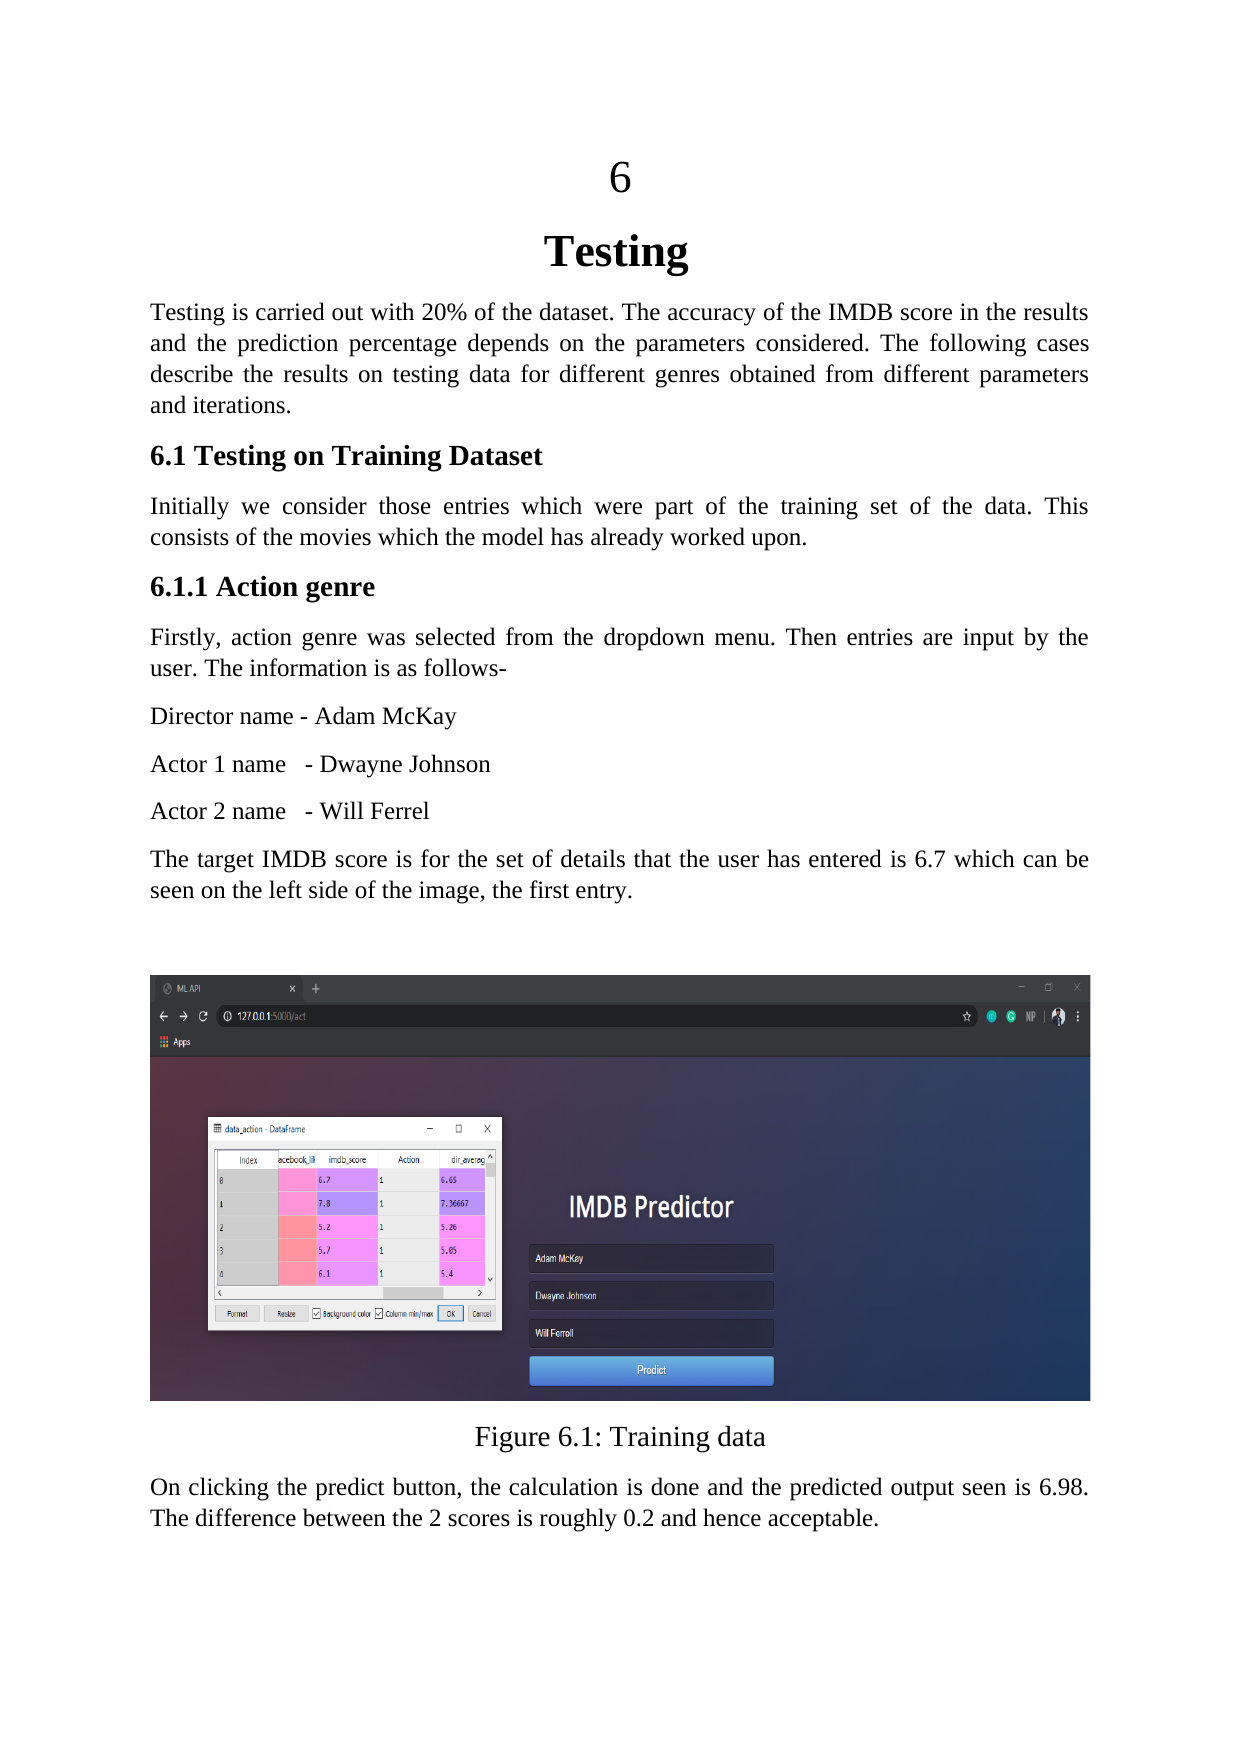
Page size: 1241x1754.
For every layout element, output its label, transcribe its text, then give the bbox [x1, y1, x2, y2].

text The target IMDB score is for the set of details that the user has entered is 6.7 which can be seen on the left side of the image, the first entry. [150, 844, 1090, 904]
picture [150, 975, 1091, 1401]
text On clicking the predict button, the calculation is done and the predicted output seen is 6.98. The difference between the 2 scores is roughly 0.2 and hence acceptable. [150, 1472, 1090, 1532]
text Testing is carried out with 20% of the dataset. The accuracy of the IMDB score in the results and the prediction percentage depends on the parameters considered. The following cases describe the results on testing data for different genres obtained from different parameters and iterations. [150, 297, 1090, 419]
text Actor 1 name - Dwayne Johnson [150, 749, 1090, 777]
text Director name - Adam McKay [150, 701, 1090, 730]
text 6.1.1 Action genre [150, 569, 1090, 603]
text Figure 6.1: Training data [150, 1419, 1090, 1453]
text Testing [150, 223, 1090, 276]
text Actor 2 name - Will Ferrel [150, 796, 1090, 825]
text Firstly, action genre was selected from the dropdown menu. Then entries are input by the user. The information is as follows- [150, 622, 1090, 682]
text 6.1 Testing on Training Dataset [150, 438, 1090, 471]
text 6 [150, 150, 1090, 203]
text Initially we consider those entries which were part of the training set of the data. This consists of the movies which the model has already worked upon. [150, 491, 1090, 551]
